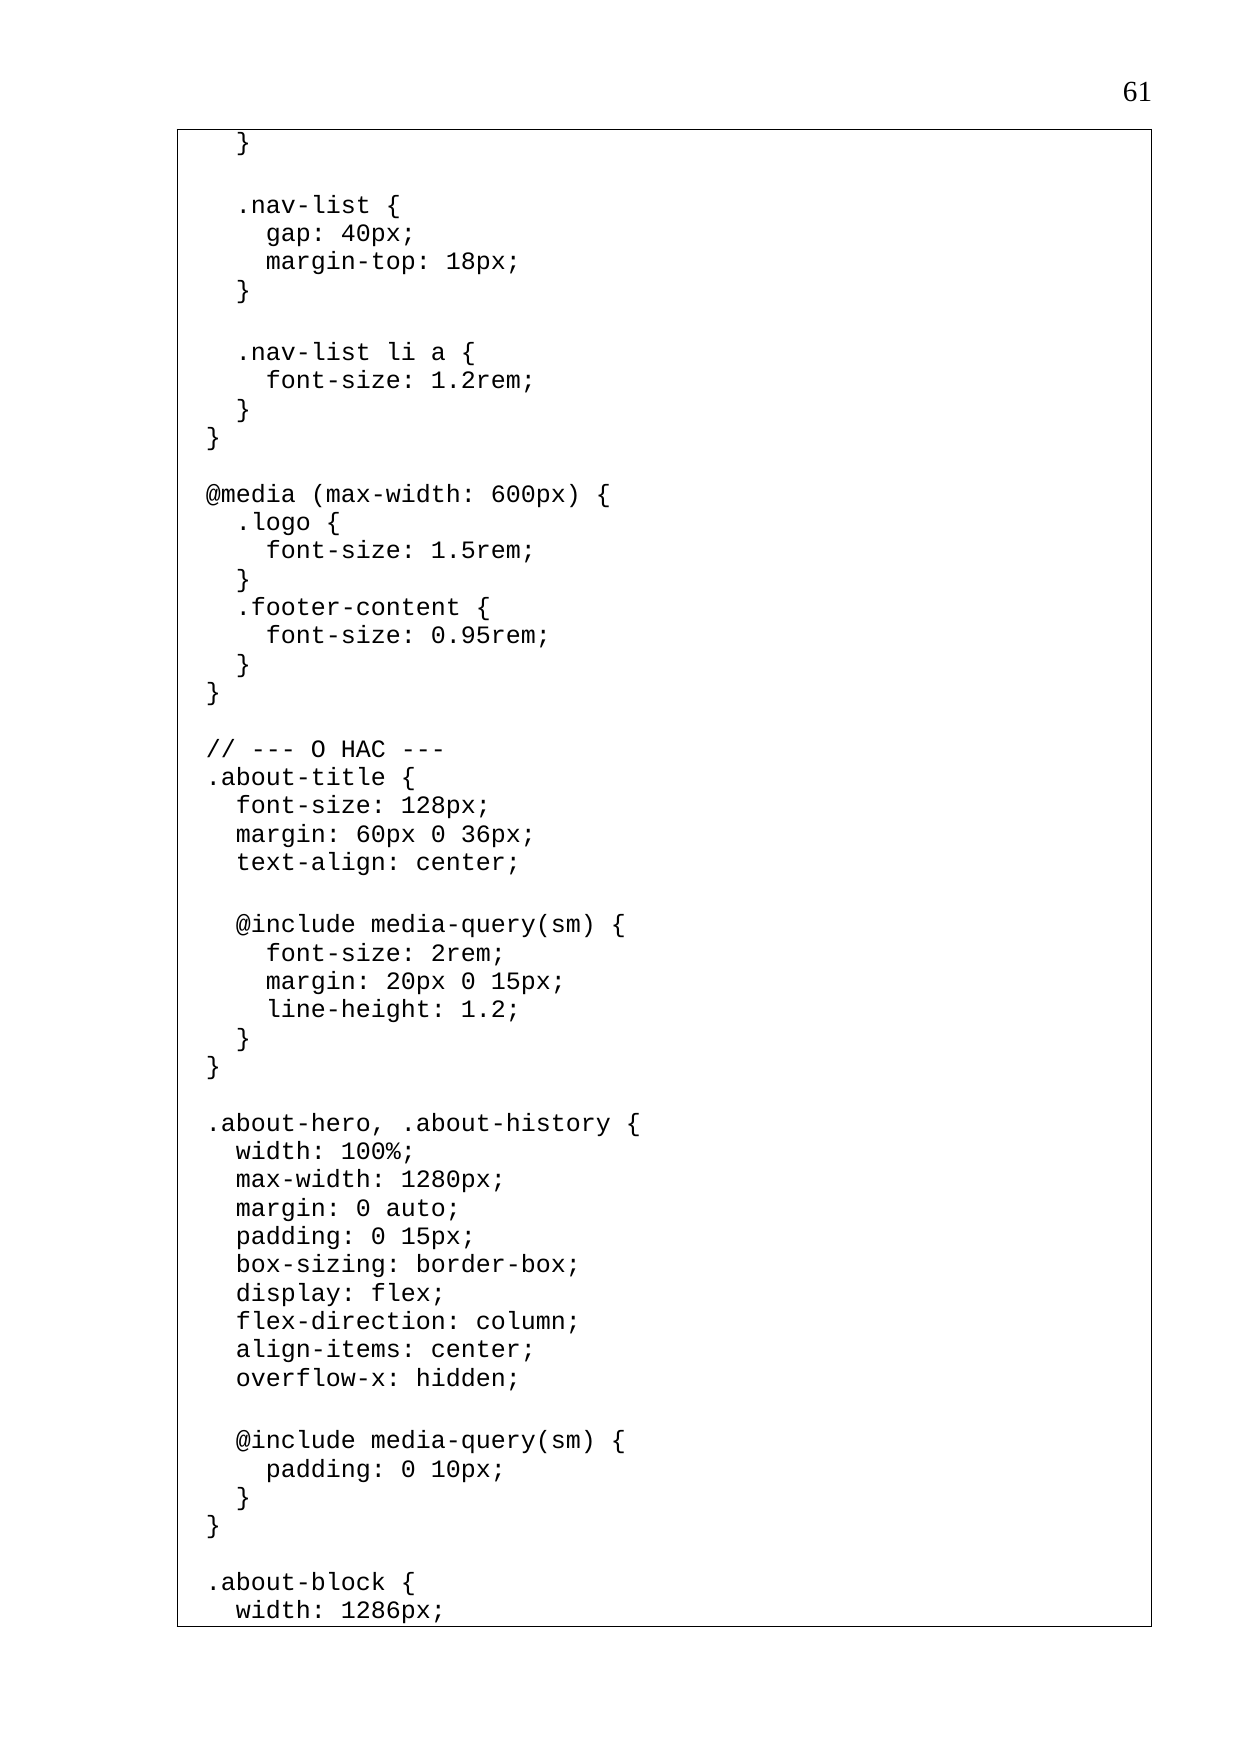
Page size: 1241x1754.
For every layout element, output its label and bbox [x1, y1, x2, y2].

table_header [178, 130, 1151, 1626]
